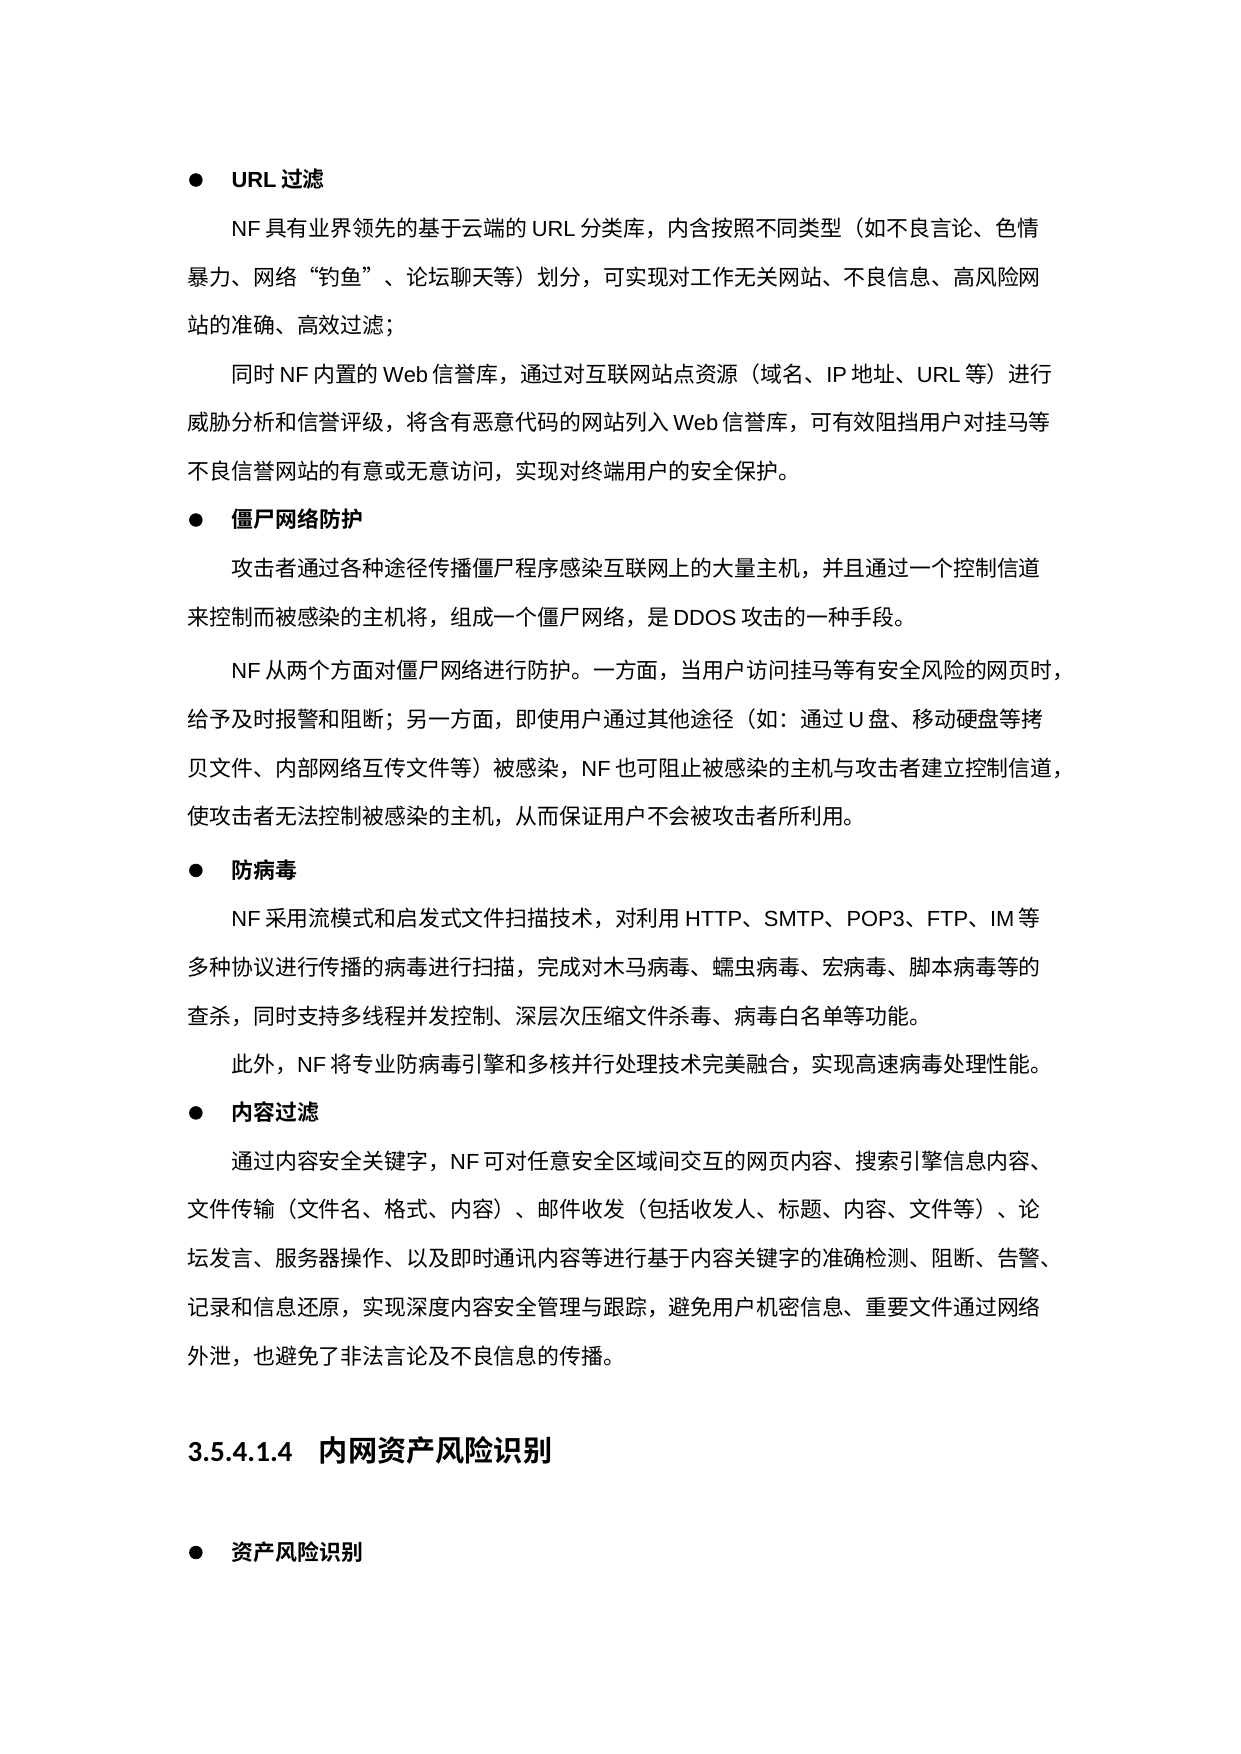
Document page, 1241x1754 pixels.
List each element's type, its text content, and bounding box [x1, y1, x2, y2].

subtitle 内网资产风险识别 [187, 1416, 1053, 1481]
text NF从两个方面对僵尸网络进行防护。一方面，当用户访问挂马等有安全风险的网页时，给予及时报警和阻断；另一方面，即使用户通过其他途径（如：通过U盘、移动硬盘等拷贝文件、内部网络互传文件等）被感染，NF也可阻止被感染的主机与攻击者建立控制信道，使攻击者无法控制被感染的主机，从而保证用户不会被攻击者所利用。 [187, 653, 1053, 831]
text NF采用流模式和启发式文件扫描技术，对利用HTTP、SMTP、POP3、FTP、IM等多种协议进行传播的病毒进行扫描，完成对木马病毒、蠕虫病毒、宏病毒、脚本病毒等的查杀，同时支持多线程并发控制、深层次压缩文件杀毒、病毒白名单等功能。 [187, 901, 1053, 1031]
list 内容过滤 [187, 1095, 1053, 1127]
text 此外，NF将专业防病毒引擎和多核并行处理技术完美融合，实现高速病毒处理性能。 [187, 1047, 1053, 1079]
text 通过内容安全关键字，NF可对任意安全区域间交互的网页内容、搜索引擎信息内容、文件传输（文件名、格式、内容）、邮件收发（包括收发人、标题、内容、文件等）、论坛发言、服务器操作、以及即时通讯内容等进行基于内容关键字的准确检测、阻断、告警、记录和信息还原，实现深度内容安全管理与跟踪，避免用户机密信息、重要文件通过网络外泄，也避免了非法言论及不良信息的传播。 [187, 1143, 1053, 1371]
list 僵尸网络防护 [187, 502, 1053, 534]
list 资产风险识别 [187, 1534, 1053, 1567]
text NF具有业界领先的基于云端的URL分类库，内含按照不同类型（如不良言论、色情暴力、网络“钓鱼”、论坛聊天等）划分，可实现对工作无关网站、不良信息、高风险网站的准确、高效过滤； [187, 210, 1053, 340]
list 防病毒 [187, 852, 1053, 885]
list URL过滤 [187, 162, 1053, 194]
text 攻击者通过各种途径传播僵尸程序感染互联网上的大量主机，并且通过一个控制信道来控制而被感染的主机将，组成一个僵尸网络，是DDOS攻击的一种手段。 [187, 550, 1053, 632]
text 同时NF内置的Web信誉库，通过对互联网站点资源（域名、IP地址、URL等）进行威胁分析和信誉评级，将含有恶意代码的网站列入Web信誉库，可有效阻挡用户对挂马等不良信誉网站的有意或无意访问，实现对终端用户的安全保护。 [187, 356, 1053, 486]
